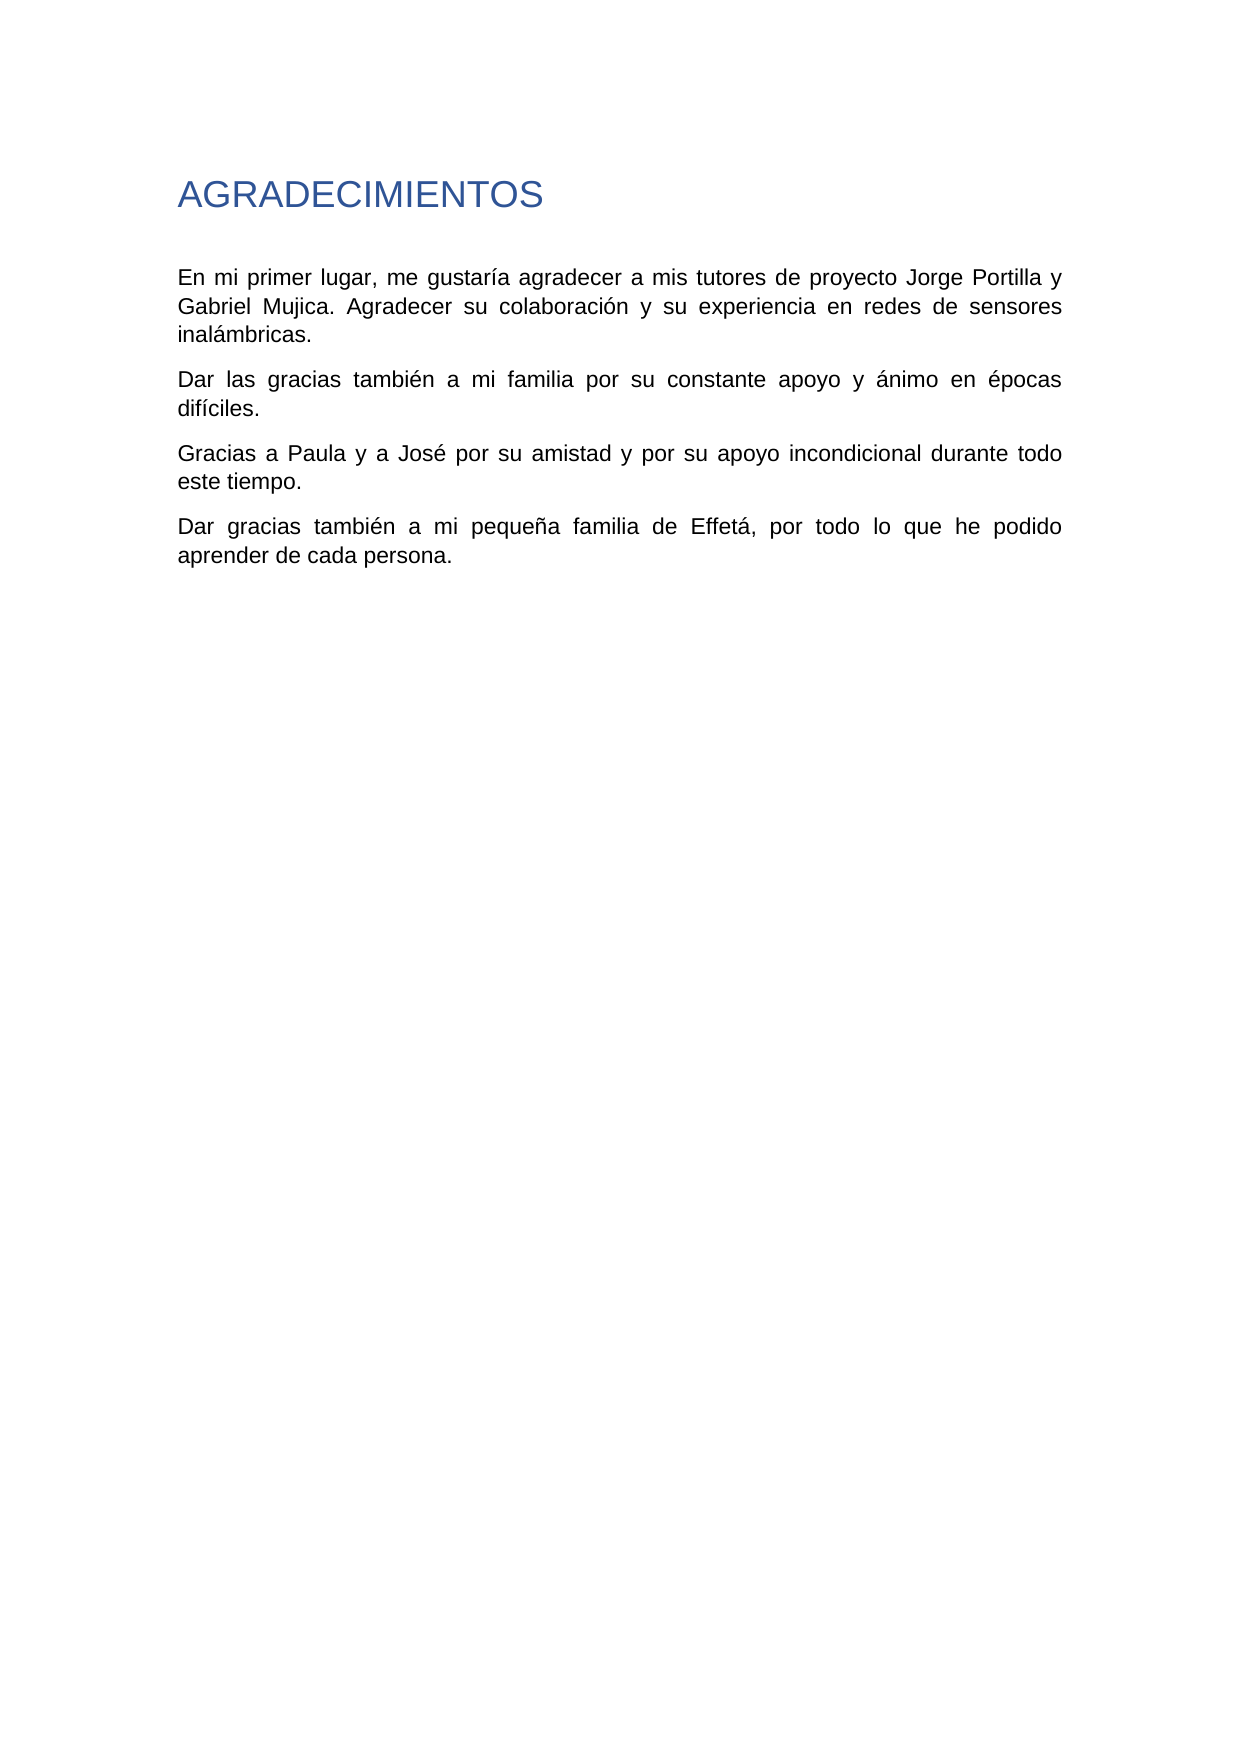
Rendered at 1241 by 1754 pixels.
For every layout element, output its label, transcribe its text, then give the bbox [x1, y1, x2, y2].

text En mi primer lugar, me gustaría agradecer a mis tutores de proyecto Jorge Portilla y Gabriel Mujica. Agradecer su colaboración y su experiencia en redes de sensores inalámbricas. [177, 264, 1063, 347]
subtitle AGRADECIMIENTOS [177, 173, 1063, 216]
text Dar gracias también a mi pequeña familia de Effetá, por todo lo que he podido aprender de cada persona. [177, 513, 1063, 568]
text Dar las gracias también a mi familia por su constante apoyo y ánimo en épocas difíciles. [177, 366, 1063, 421]
text Gracias a Paula y a José por su amistad y por su apoyo incondicional durante todo este tiempo. [177, 440, 1063, 494]
